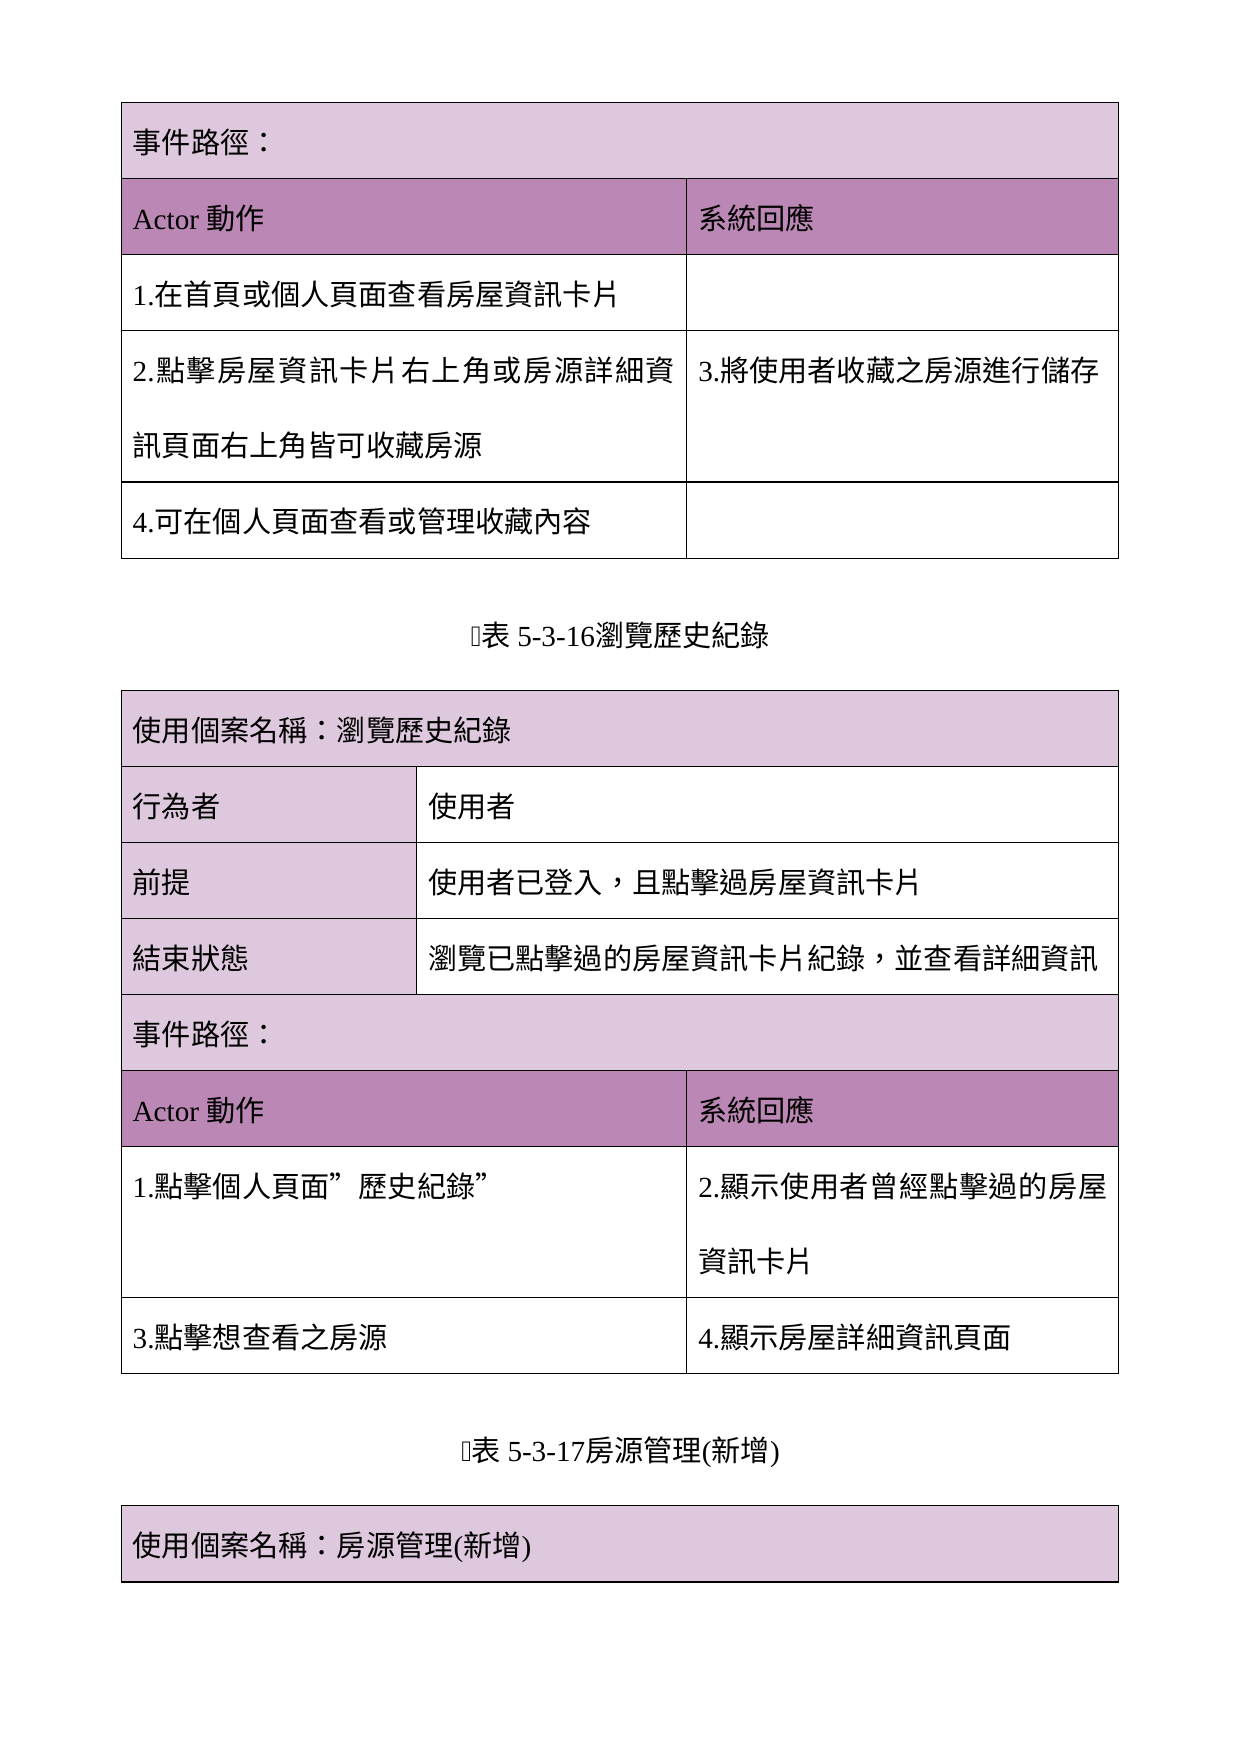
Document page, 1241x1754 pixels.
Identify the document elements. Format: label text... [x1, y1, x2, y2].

table_header 使用個案名稱：瀏覽歷史紀錄 [122, 691, 1118, 766]
table_cell 系統回應 [687, 1071, 1118, 1146]
table_cell 4.顯示房屋詳細資訊頁面 [687, 1298, 1118, 1373]
table_cell Actor 動作 [122, 1071, 686, 1146]
table_cell 系統回應 [687, 179, 1118, 254]
table_cell 1.點擊個人頁面”歷史紀錄” [122, 1147, 686, 1297]
table_cell 1.在首頁或個人頁面查看房屋資訊卡片 [122, 255, 686, 330]
table_cell 行為者 [122, 767, 416, 842]
table_cell 事件路徑： [122, 103, 1118, 178]
table_cell 2.顯示使用者曾經點擊過的房屋資訊卡片 [687, 1147, 1118, 1297]
table_cell 4.可在個人頁面查看或管理收藏內容 [122, 483, 686, 557]
table_cell Actor 動作 [122, 179, 686, 254]
table_cell 使用者 [417, 767, 1118, 842]
table_cell 3.將使用者收藏之房源進行儲存 [687, 331, 1118, 481]
table_cell [687, 255, 1118, 330]
table_cell 事件路徑： [122, 995, 1118, 1070]
table_header 使用個案名稱：房源管理(新增) [122, 1506, 1118, 1581]
table_cell 結束狀態 [122, 919, 416, 994]
table_cell 3.點擊想查看之房源 [122, 1298, 686, 1373]
table_cell 前提 [122, 843, 416, 918]
table_cell 使用者已登入，且點擊過房屋資訊卡片 [417, 843, 1118, 918]
table_cell 瀏覽已點擊過的房屋資訊卡片紀錄，並查看詳細資訊 [417, 919, 1118, 994]
table_cell 2.點擊房屋資訊卡片右上角或房源詳細資訊頁面右上角皆可收藏房源 [122, 331, 686, 481]
table_cell [687, 483, 1118, 557]
